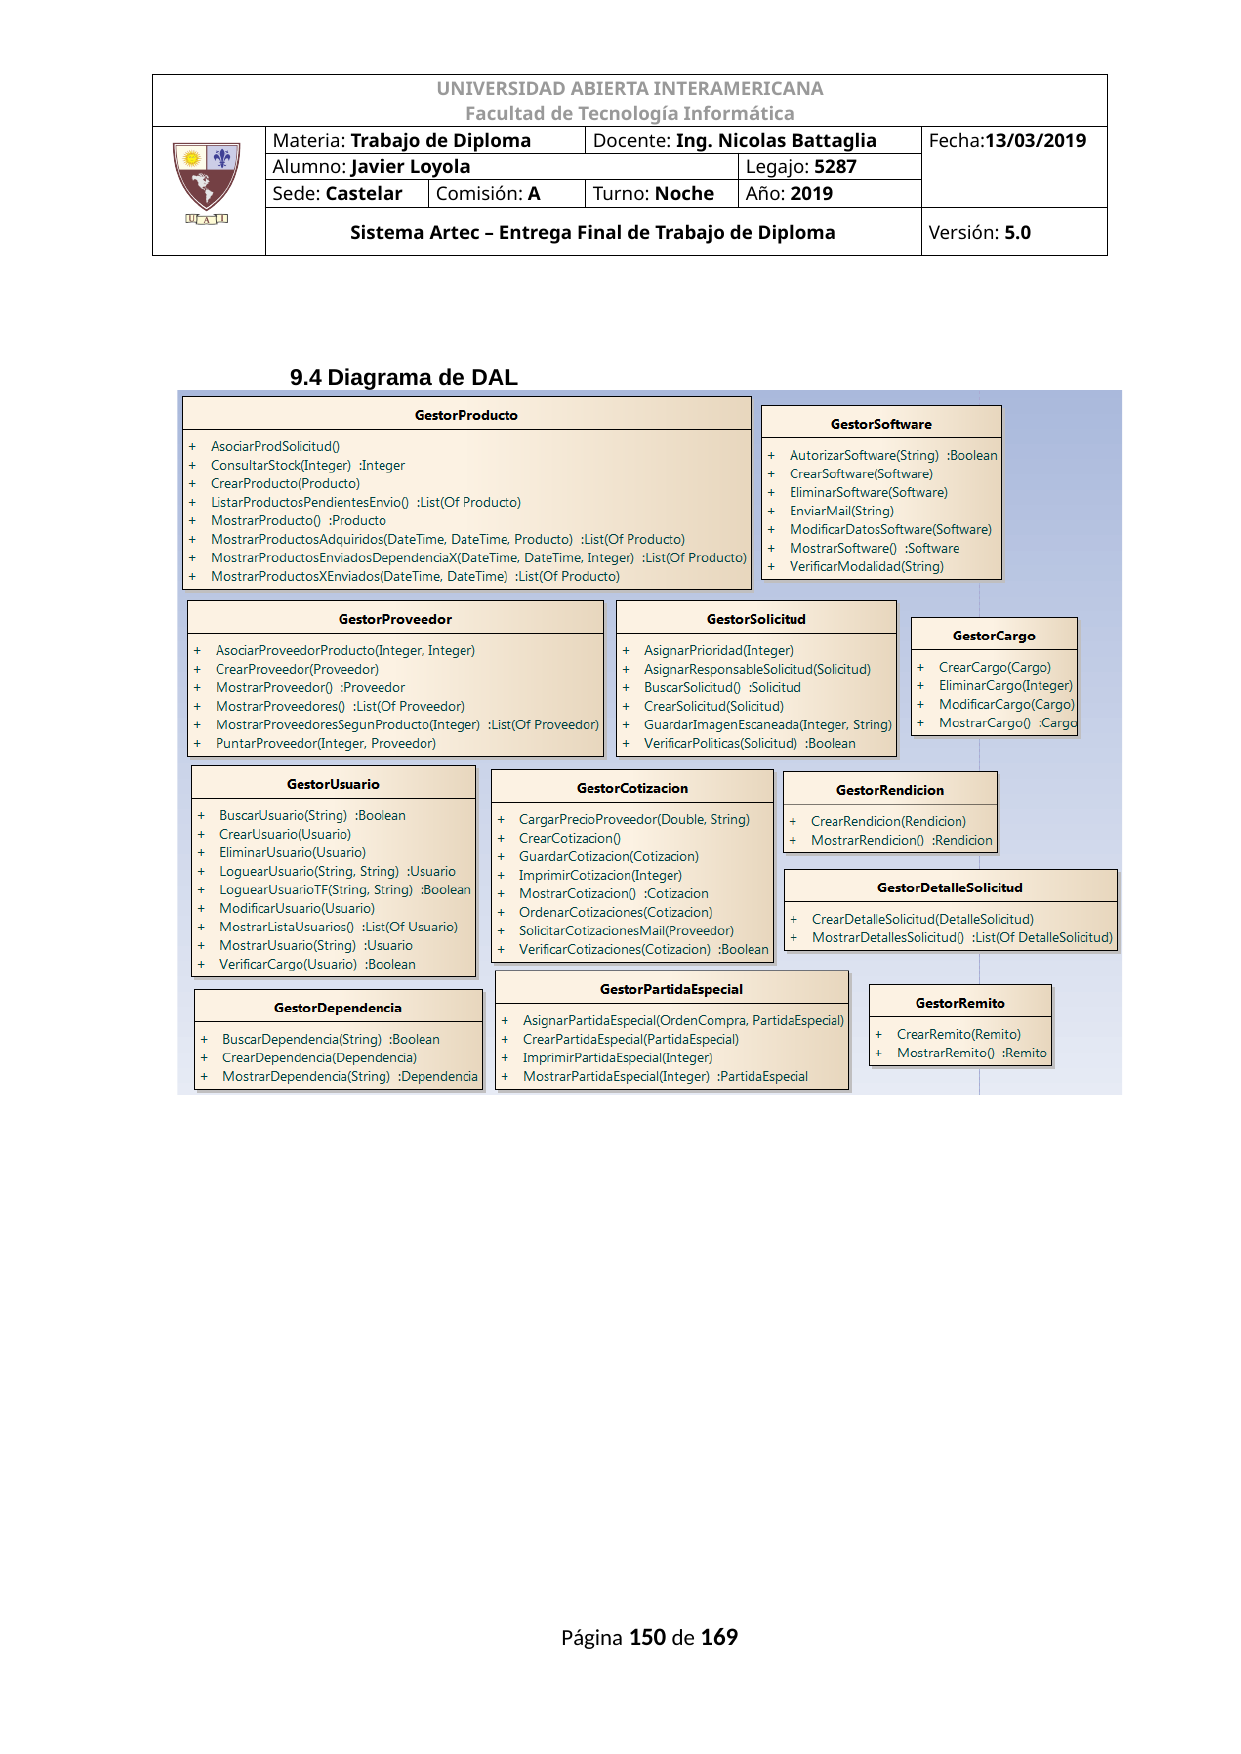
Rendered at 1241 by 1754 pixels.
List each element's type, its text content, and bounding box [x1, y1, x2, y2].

list Diagrama de DAL [290, 363, 1122, 390]
picture [177, 390, 1123, 1095]
picture [157, 136, 257, 228]
